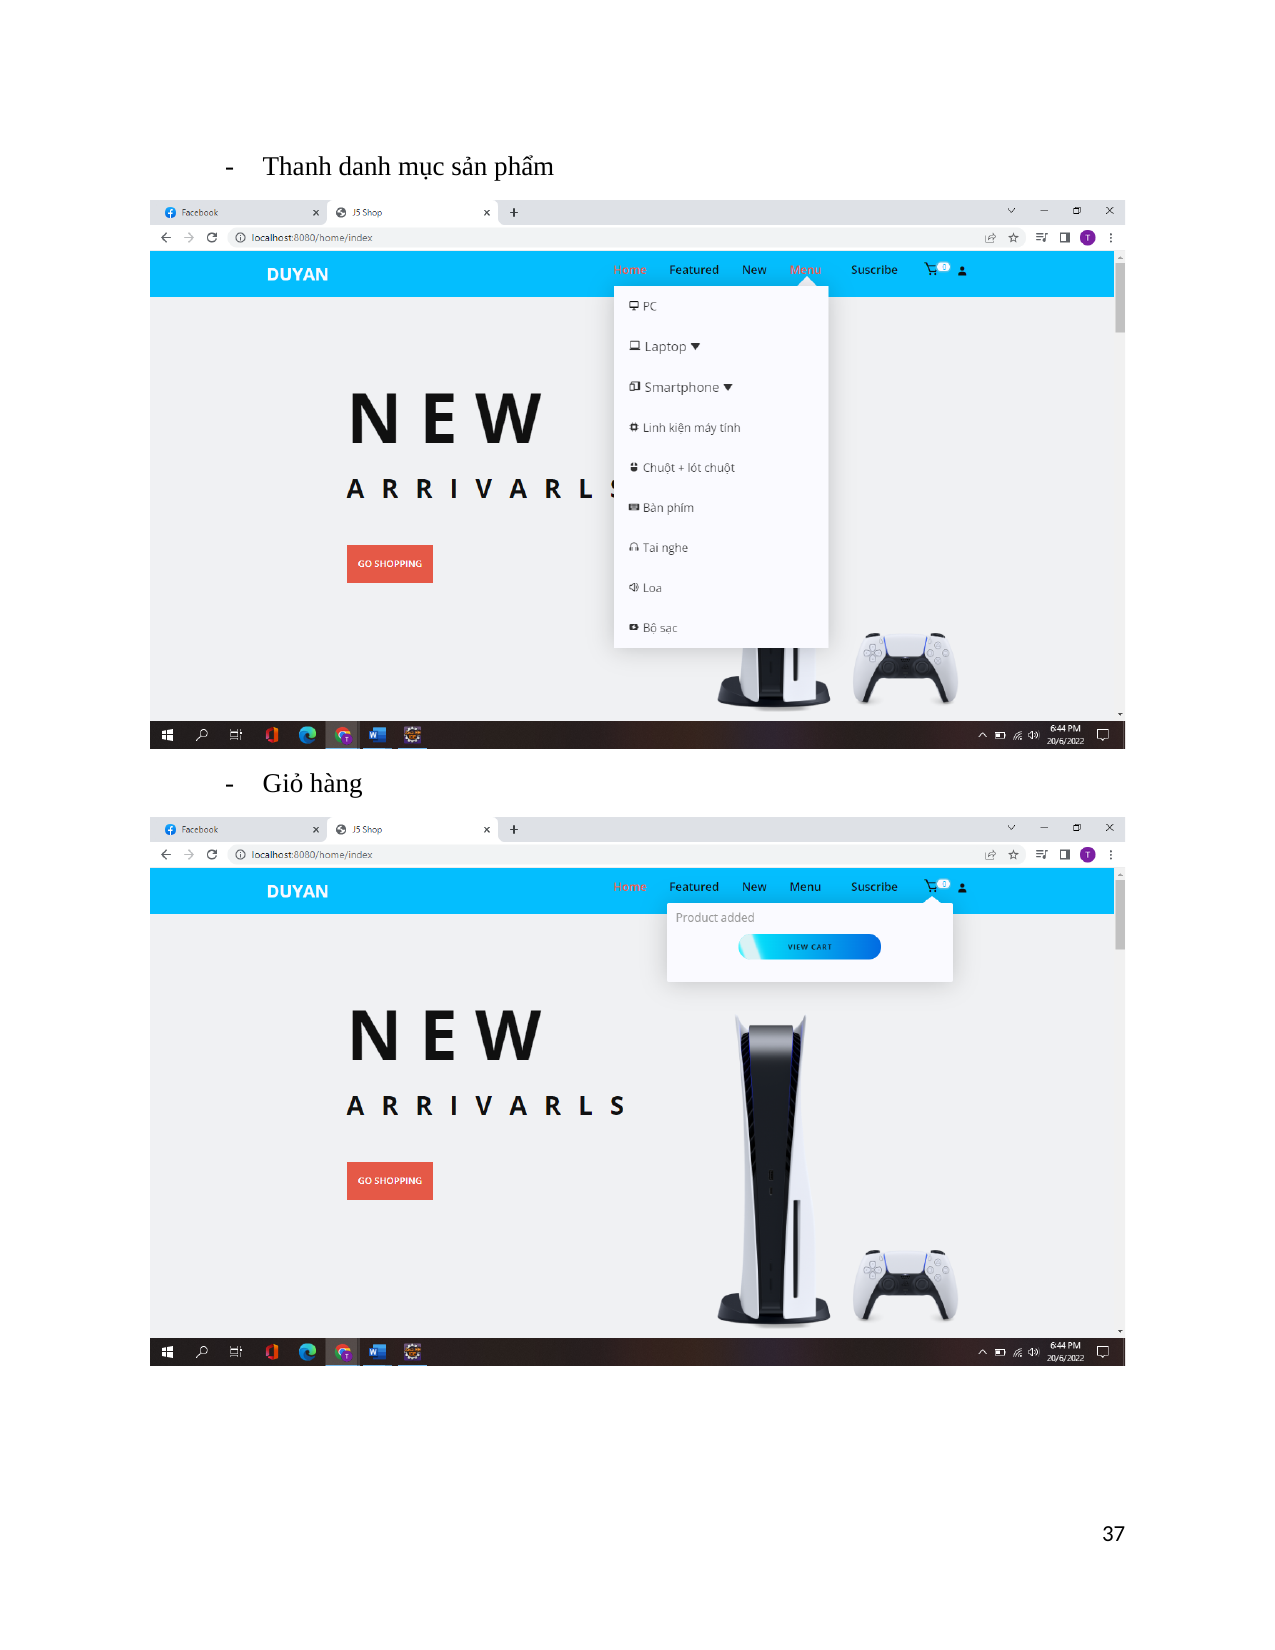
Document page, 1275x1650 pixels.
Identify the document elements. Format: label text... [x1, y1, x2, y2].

picture [317, 886, 321, 897]
picture [295, 888, 300, 897]
picture [936, 262, 950, 272]
picture [304, 273, 314, 280]
picture [317, 269, 321, 280]
picture [321, 886, 327, 897]
picture [269, 269, 278, 280]
picture [281, 269, 290, 280]
picture [150, 817, 1125, 1366]
list Thanh danh mục sản phẩm [225, 150, 1125, 181]
picture [936, 879, 950, 889]
picture [791, 266, 802, 273]
picture [304, 890, 314, 897]
list Giỏ hàng [225, 767, 1125, 798]
picture [150, 200, 1125, 749]
picture [281, 886, 290, 897]
picture [295, 271, 300, 280]
picture [321, 269, 327, 280]
picture [269, 886, 278, 897]
